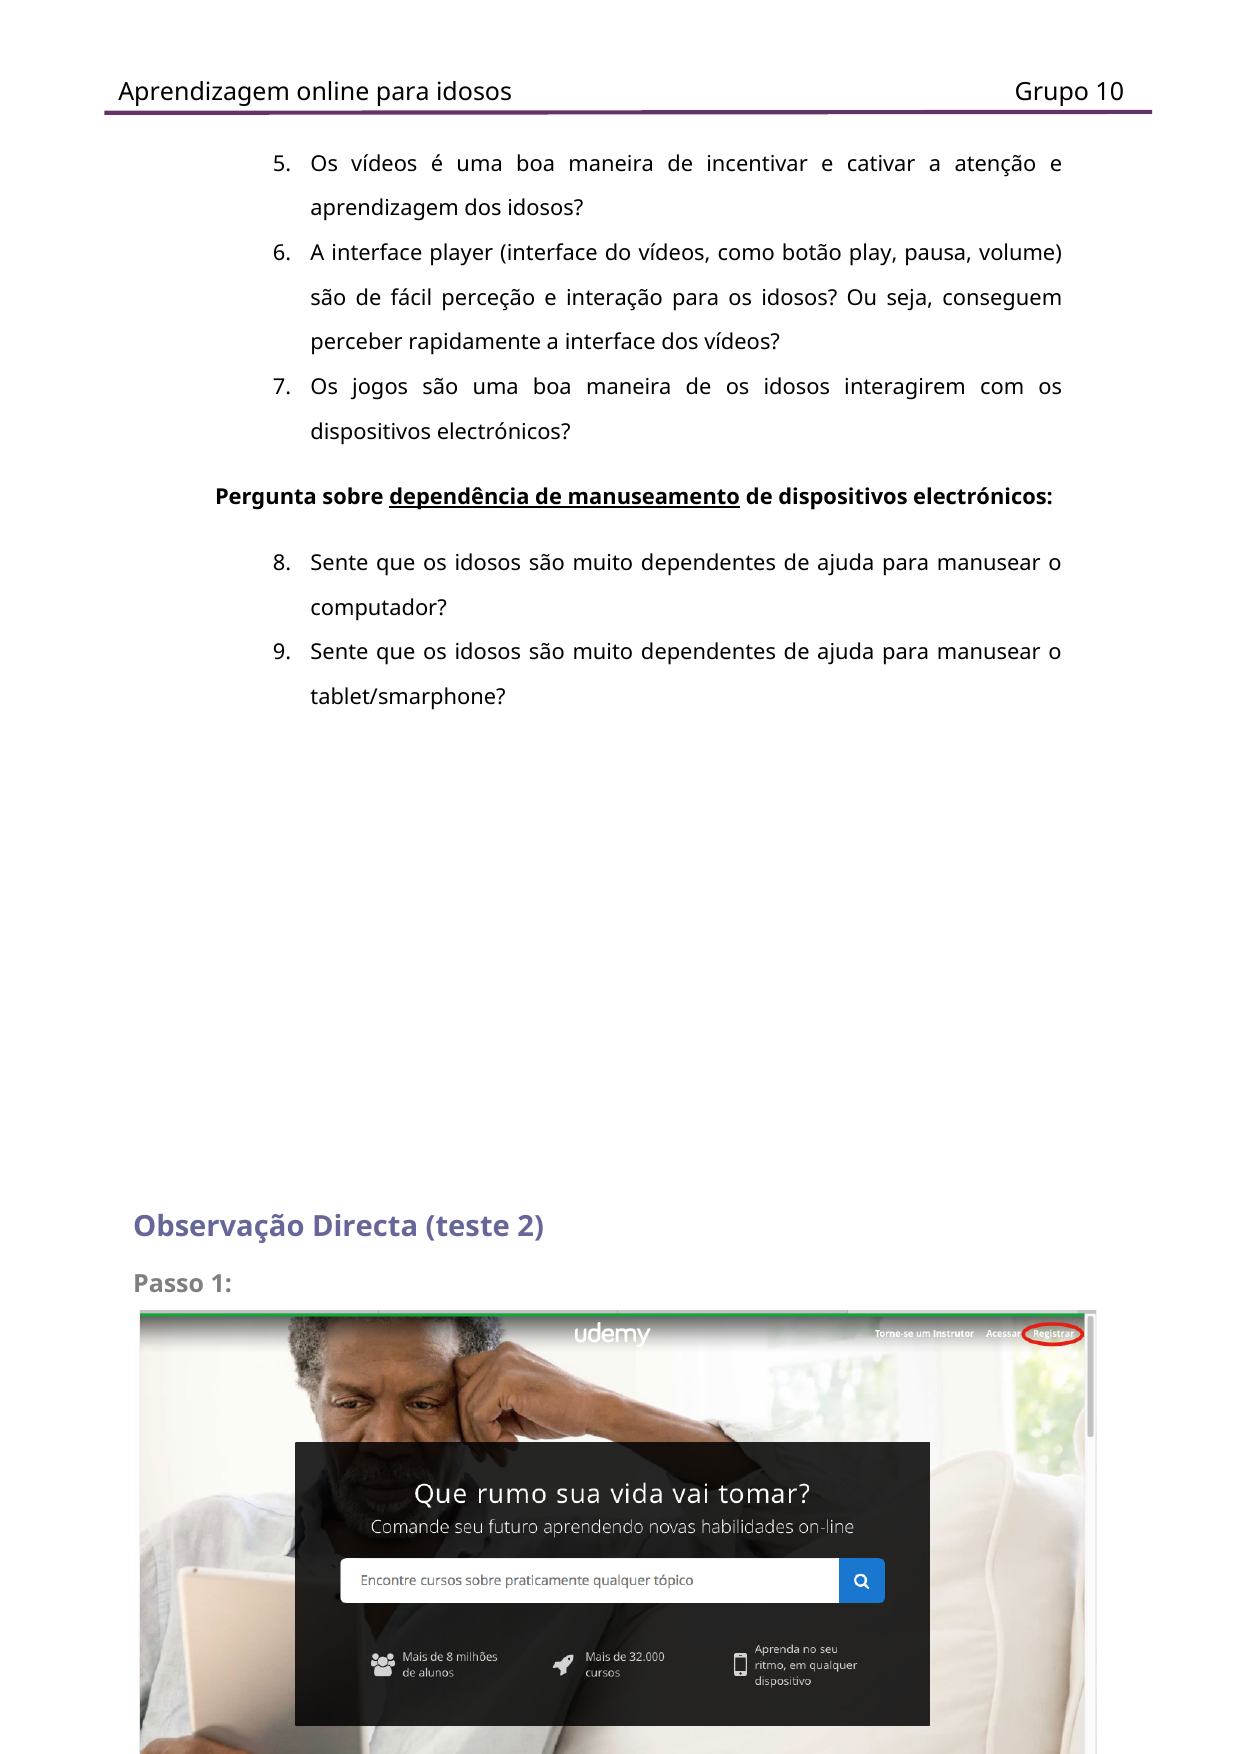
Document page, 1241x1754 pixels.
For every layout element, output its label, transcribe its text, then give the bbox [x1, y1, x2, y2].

list A interface player (interface do vídeos, como botão play, pausa, volume) são de fácil perceção e interação para os idosos? Ou seja, conseguem perceber rapidamente a interface dos vídeos? [273, 237, 1063, 356]
text Observação Directa (teste 2) [133, 1206, 1138, 1245]
list Sente que os idosos são muito dependentes de ajuda para manusear o computador? [273, 547, 1063, 621]
text Pergunta sobre dependência de manuseamento de dispositivos electrónicos: [215, 481, 1063, 511]
list Os vídeos é uma boa maneira de incentivar e cativar a atenção e aprendizagem dos idosos? [273, 148, 1063, 222]
list Os jogos são uma boa maneira de os idosos interagirem com os dispositivos electrónicos? [273, 371, 1063, 446]
list Sente que os idosos são muito dependentes de ajuda para manusear o tablet/smarphone? [273, 636, 1063, 711]
text Passo 1: [133, 1265, 1138, 1299]
picture [139, 1310, 1097, 1754]
